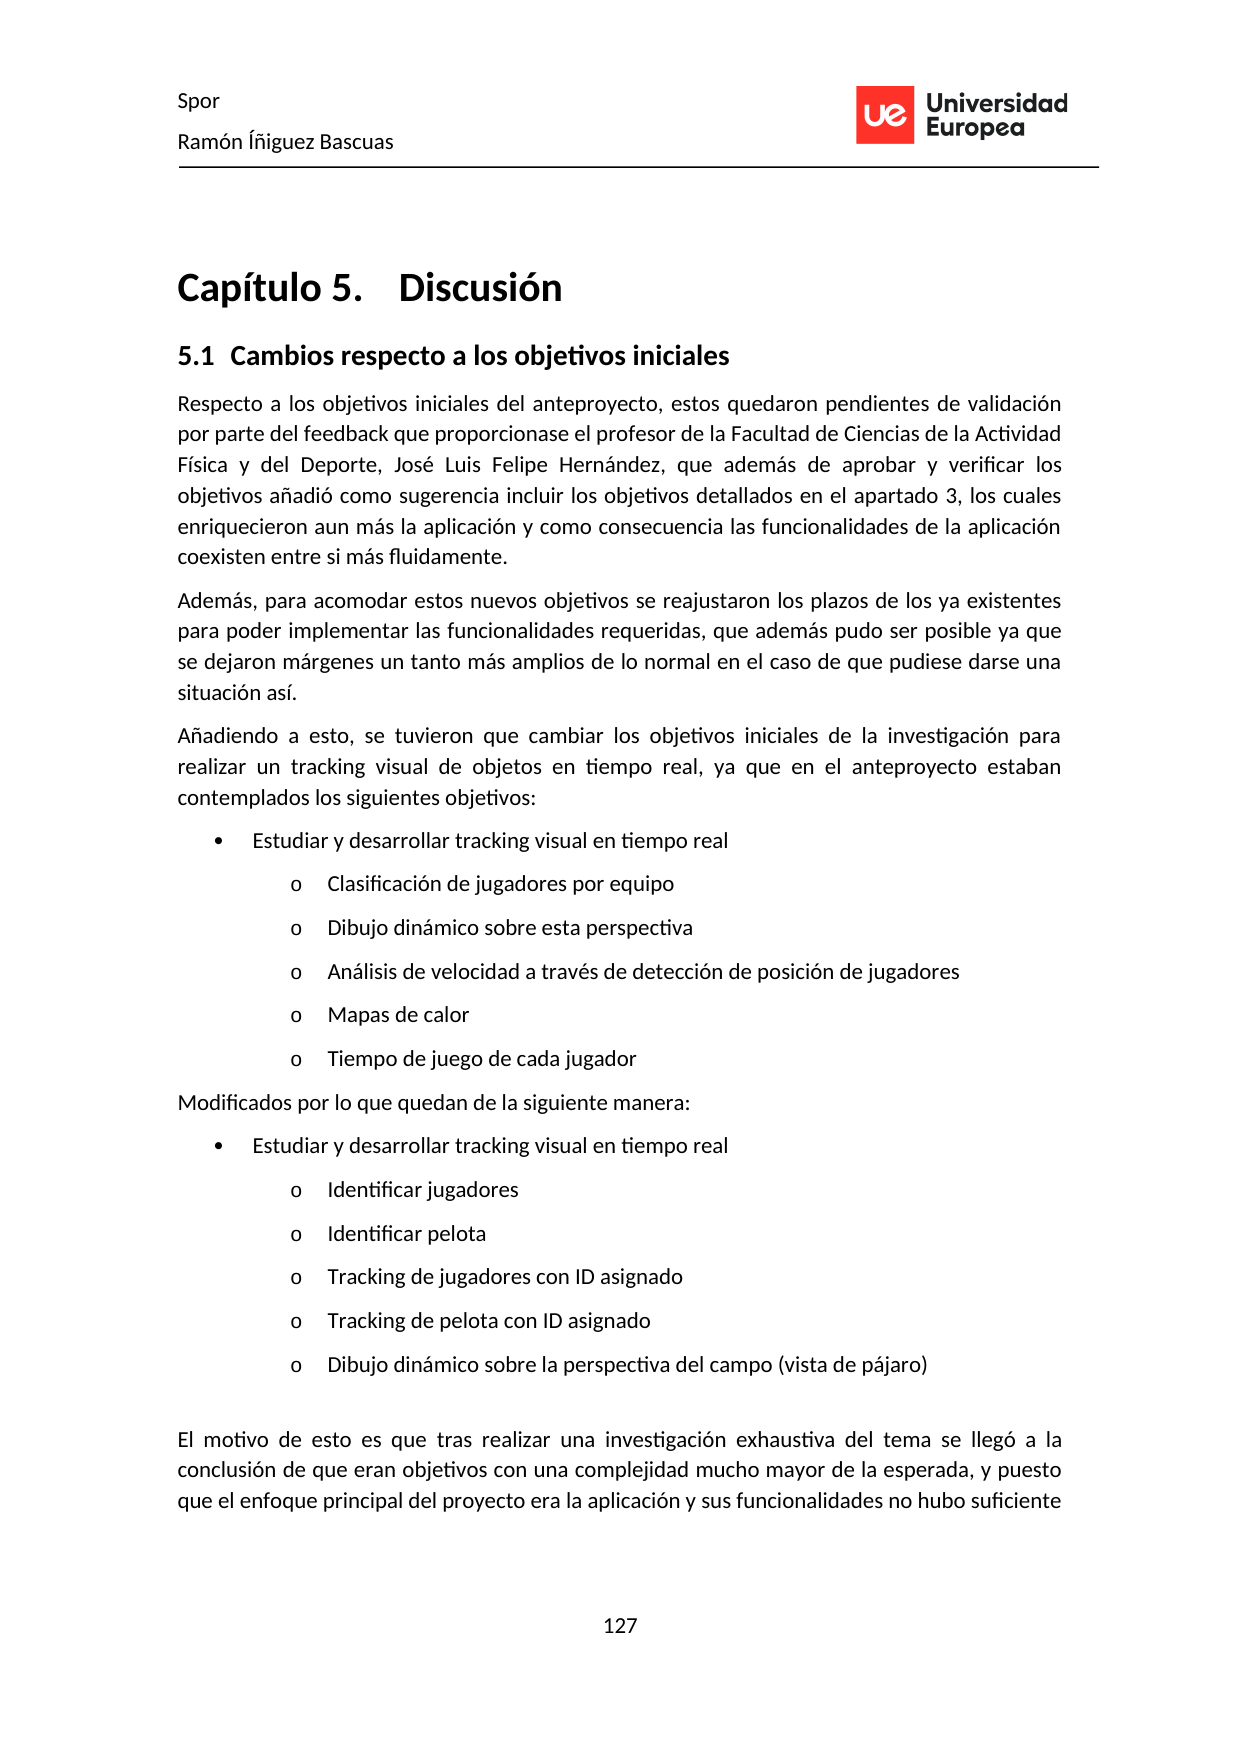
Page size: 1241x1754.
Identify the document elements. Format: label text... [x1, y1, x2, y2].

picture [856, 86, 1068, 144]
list Estudiar y desarrollar tracking visual en tiempo real [215, 1132, 1063, 1159]
list Identificar pelota [290, 1219, 1063, 1247]
list Análisis de velocidad a través de detección de posición de jugadores [290, 957, 1063, 985]
subtitle Discusión [177, 261, 1063, 312]
list Dibujo dinámico sobre la perspectiva del campo (vista de pájaro) [290, 1350, 1063, 1409]
list Tracking de jugadores con ID asignado [290, 1262, 1063, 1291]
text Añadiendo a esto, se tuvieron que cambiar los objetivos iniciales de la investigación para realizar un tracking visual de objetos en tiempo real, ya que en el anteproyecto estaban contemplados los siguientes objetivos: [177, 721, 1063, 811]
text Modificados por lo que quedan de la siguiente manera: [177, 1088, 1063, 1116]
list Estudiar y desarrollar tracking visual en tiempo real [215, 826, 1063, 854]
list Clasificación de jugadores por equipo [290, 869, 1063, 898]
list Mapas de calor [290, 1001, 1063, 1029]
text Además, para acomodar estos nuevos objetivos se reajustaron los plazos de los ya existentes para poder implementar las funcionalidades requeridas, que además pudo ser posible ya que se dejaron márgenes un tanto más amplios de lo normal en el caso de que pudiese darse una situación así. [177, 586, 1063, 706]
list Dibujo dinámico sobre esta perspectiva [290, 913, 1063, 941]
list Tracking de pelota con ID asignado [290, 1306, 1063, 1335]
list Tiempo de juego de cada jugador [290, 1044, 1063, 1073]
list Identificar jugadores [290, 1175, 1063, 1203]
subtitle Cambios respecto a los objetivos iniciales [177, 337, 1063, 373]
text Respecto a los objetivos iniciales del anteproyecto, estos quedaron pendientes de validación por parte del feedback que proporcionase el profesor de la Facultad de Ciencias de la Actividad Física y del Deporte, José Luis Felipe Hernández, que además de aprobar y verificar los objetivos añadió como sugerencia incluir los objetivos detallados en el apartado 3, los cuales enriquecieron aun más la aplicación y como consecuencia las funcionalidades de la aplicación coexisten entre si más fluidamente. [177, 389, 1063, 571]
